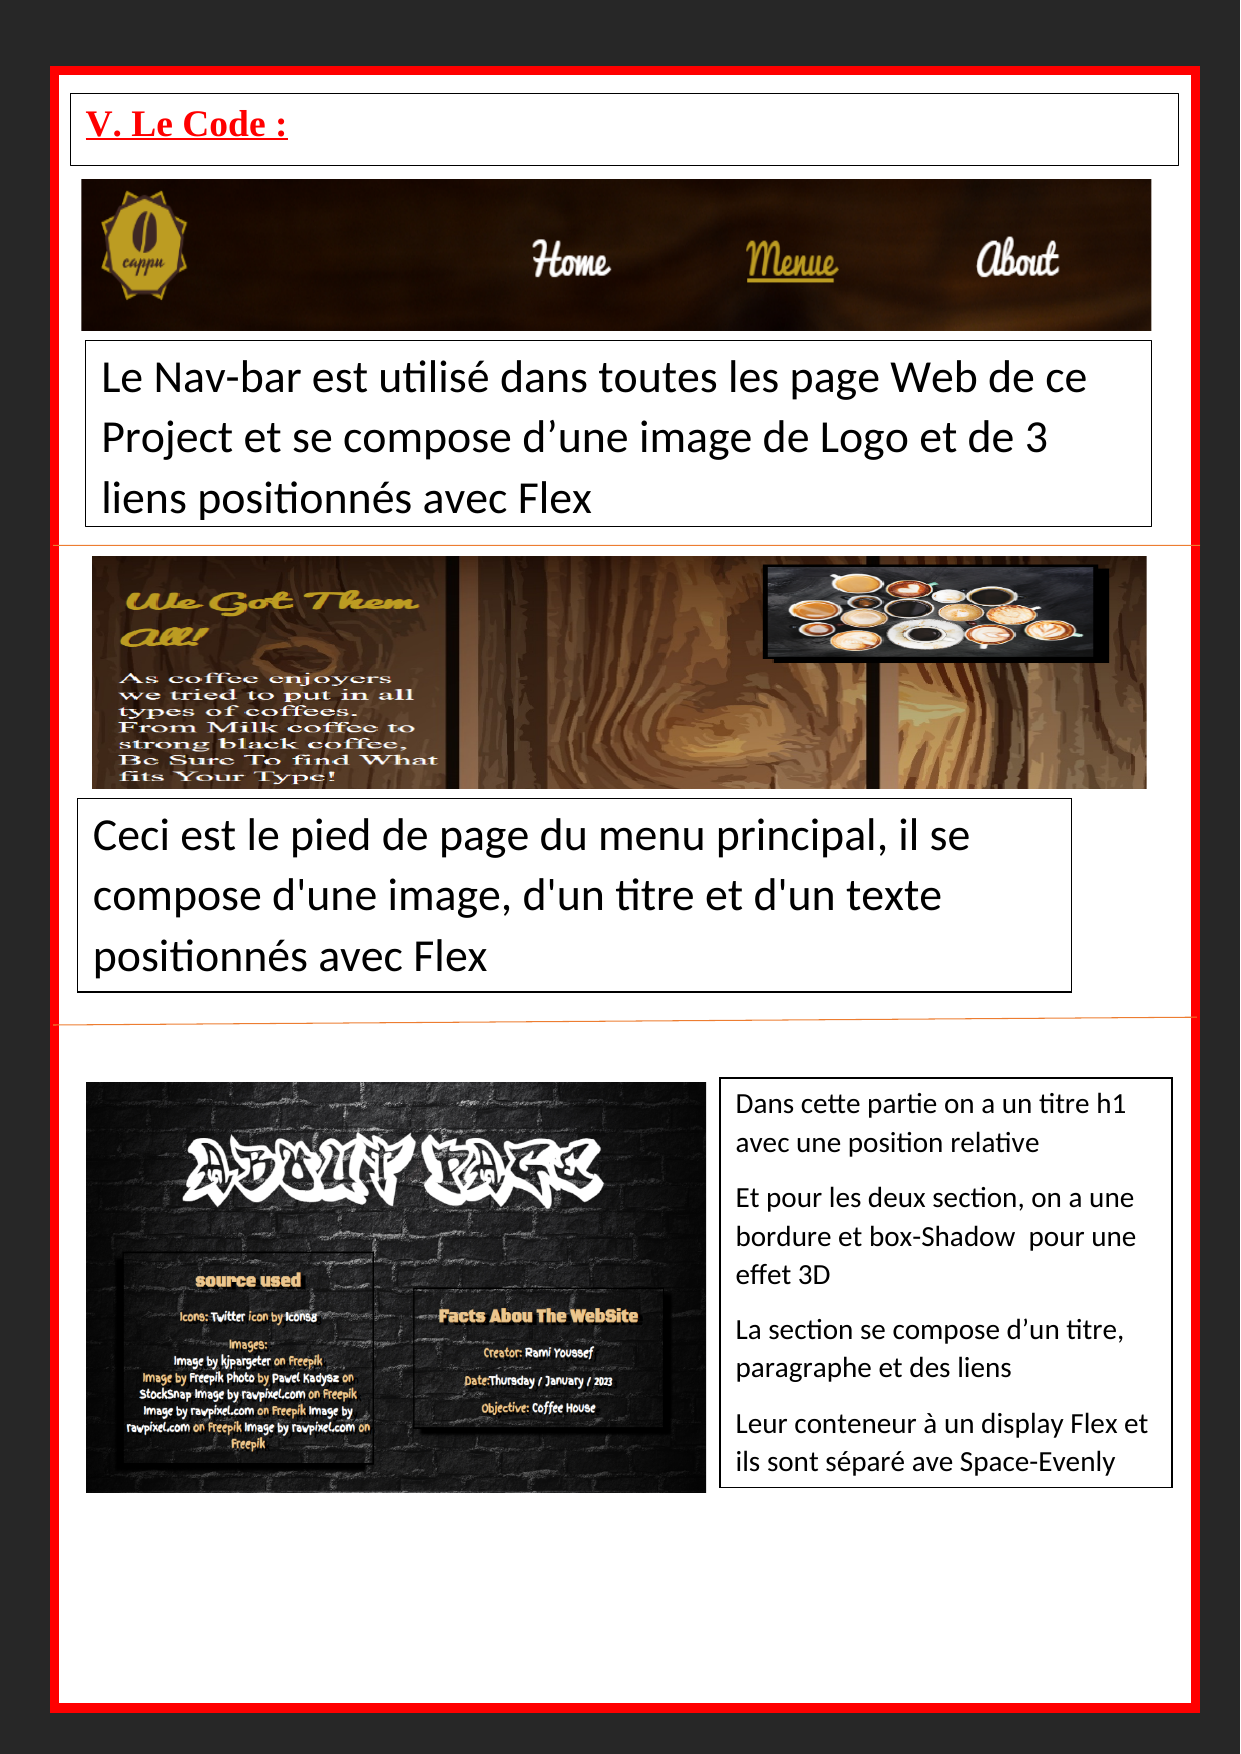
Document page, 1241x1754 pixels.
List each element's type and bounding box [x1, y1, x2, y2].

picture [81, 179, 1152, 331]
picture [86, 1082, 707, 1493]
picture [92, 556, 1147, 789]
